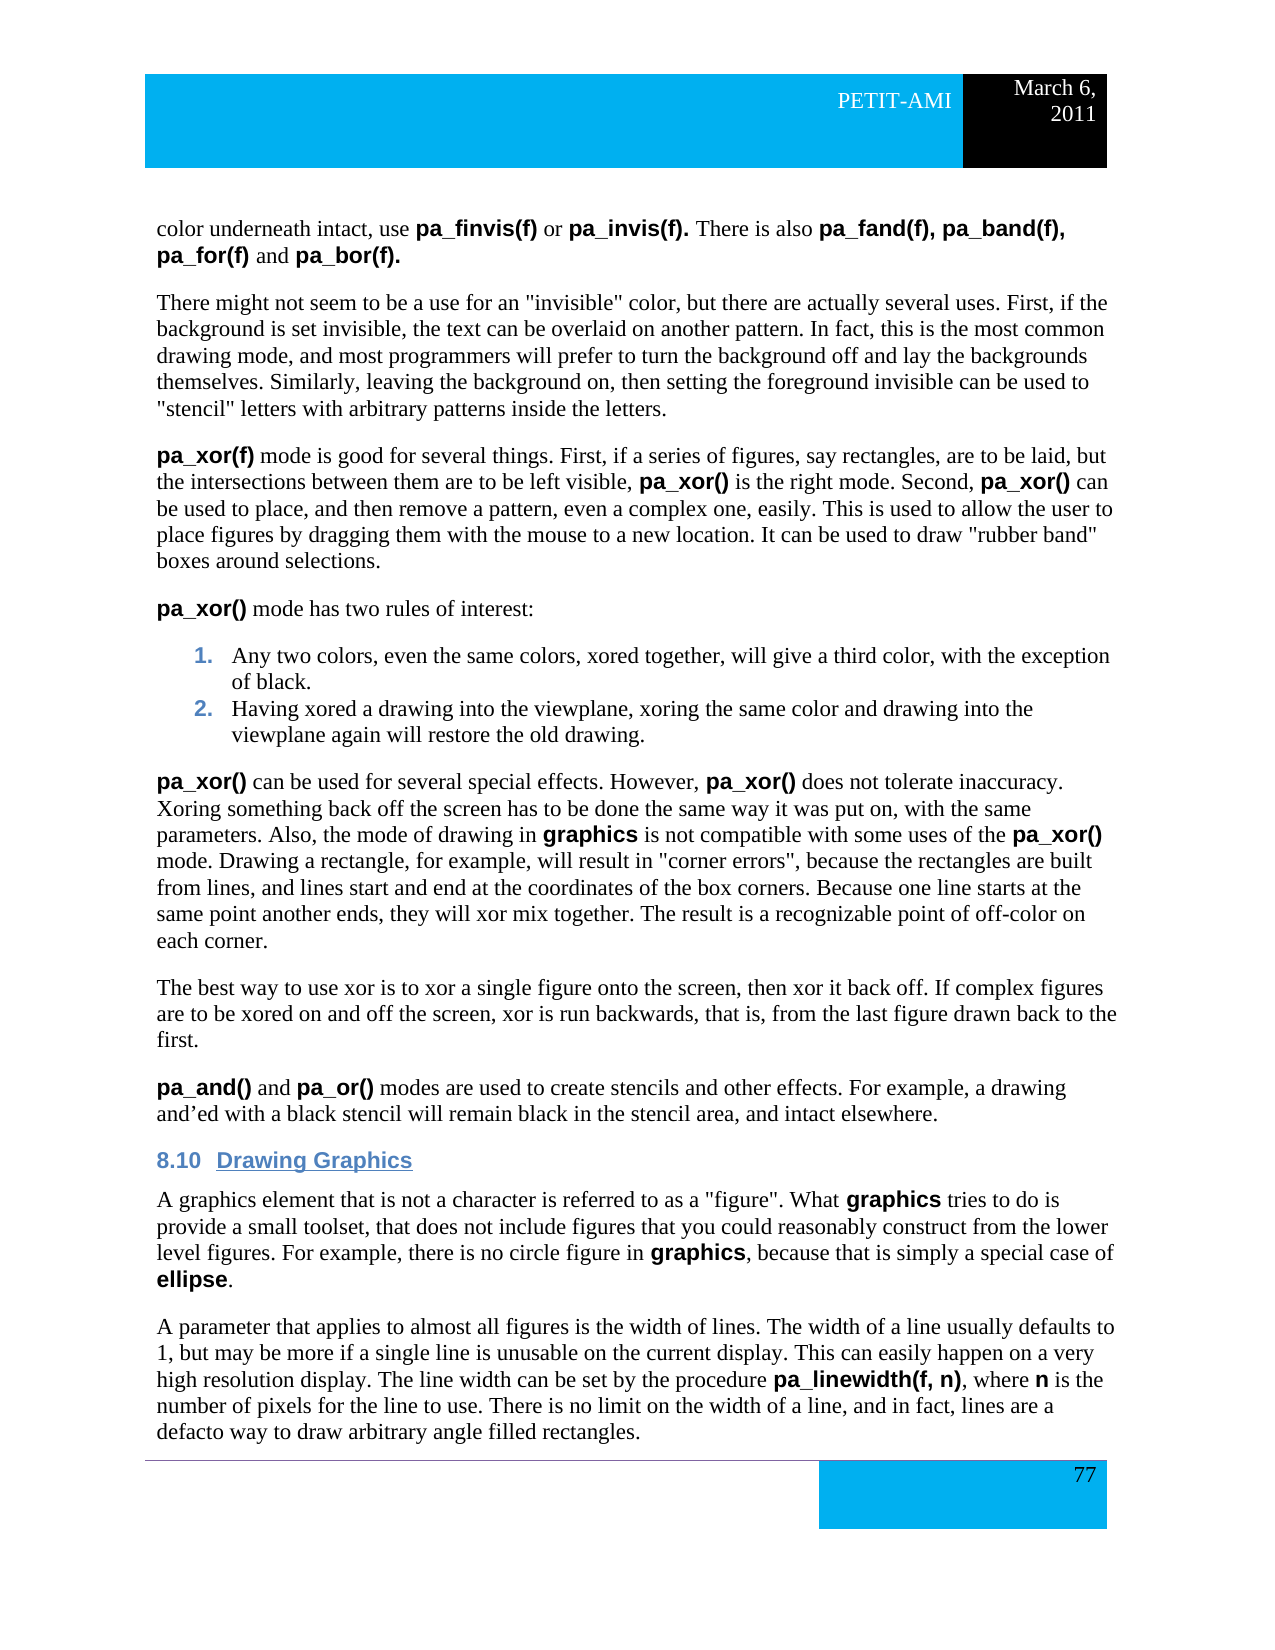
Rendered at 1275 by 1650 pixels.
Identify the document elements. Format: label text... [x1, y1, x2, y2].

text pa_and() and pa_or() modes are used to create stencils and other effects. For example, a drawing and’ed with a black stencil will remain black in the stencil area, and intact elsewhere. [156, 1074, 1118, 1127]
text pa_xor() can be used for several special effects. However, pa_xor() does not tolerate inaccuracy. Xoring something back off the screen has to be done the same way it was put on, with the same parameters. Also, the mode of drawing in graphics is not compatible with some uses of the pa_xor() mode. Drawing a rectangle, for example, will result in "corner errors", because the rectangles are built from lines, and lines start and end at the coordinates of the box corners. Because one line starts at the same point another ends, they will xor mix together. The result is a recognizable point of off-color on each corner. [156, 768, 1118, 953]
list Having xored a drawing into the viewplane, xoring the same color and drawing into the viewplane again will restore the old drawing. [194, 695, 1118, 747]
text A graphics element that is not a character is referred to as a "figure". What graphics tries to do is provide a small toolset, that does not include figures that you could reasonably construct from the lower level figures. For example, there is no circle figure in graphics, because that is simply a special case of ellipse. [156, 1186, 1118, 1292]
text A parameter that applies to almost all figures is the width of lines. The width of a line usually defaults to 1, but may be more if a single line is unusable on the current display. This can easily happen on a very high resolution display. The line width can be set by the procedure pa_linewidth(f, n), where n is the number of pixels for the line to use. There is no limit on the width of a line, and in fact, lines are a defacto way to draw arbitrary angle filled rectangles. [156, 1313, 1118, 1445]
subtitle Drawing Graphics [156, 1147, 1118, 1174]
list Any two colors, even the same colors, xored together, will give a third color, with the exception of black. [194, 642, 1118, 695]
text There might not seem to be a use for an "invisible" color, but there are actually several uses. First, if the background is set invisible, the text can be overlaid on another pattern. In fact, this is the most common drawing mode, and most programmers will prefer to turn the background off and lay the backgrounds themselves. Similarly, leaving the background on, then setting the foreground invisible can be used to "stencil" letters with arbitrary patterns inside the letters. [156, 289, 1118, 421]
text pa_xor() mode has two rules of interest: [156, 594, 1118, 621]
text pa_xor(f) mode is good for several things. First, if a series of figures, say rectangles, are to be laid, but the intersections between them are to be left visible, pa_xor() is the right mode. Second, pa_xor() can be used to place, and then remove a pattern, even a complex one, easily. This is used to allow the user to place figures by dragging them with the mouse to a new location. It can be used to draw "rubber band" boxes around selections. [156, 442, 1118, 574]
text The best way to use xor is to xor a single figure onto the screen, then xor it back off. If complex figures are to be xored on and off the screen, xor is run backwards, that is, from the last figure drawn back to the first. [156, 974, 1118, 1053]
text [156, 215, 1118, 268]
